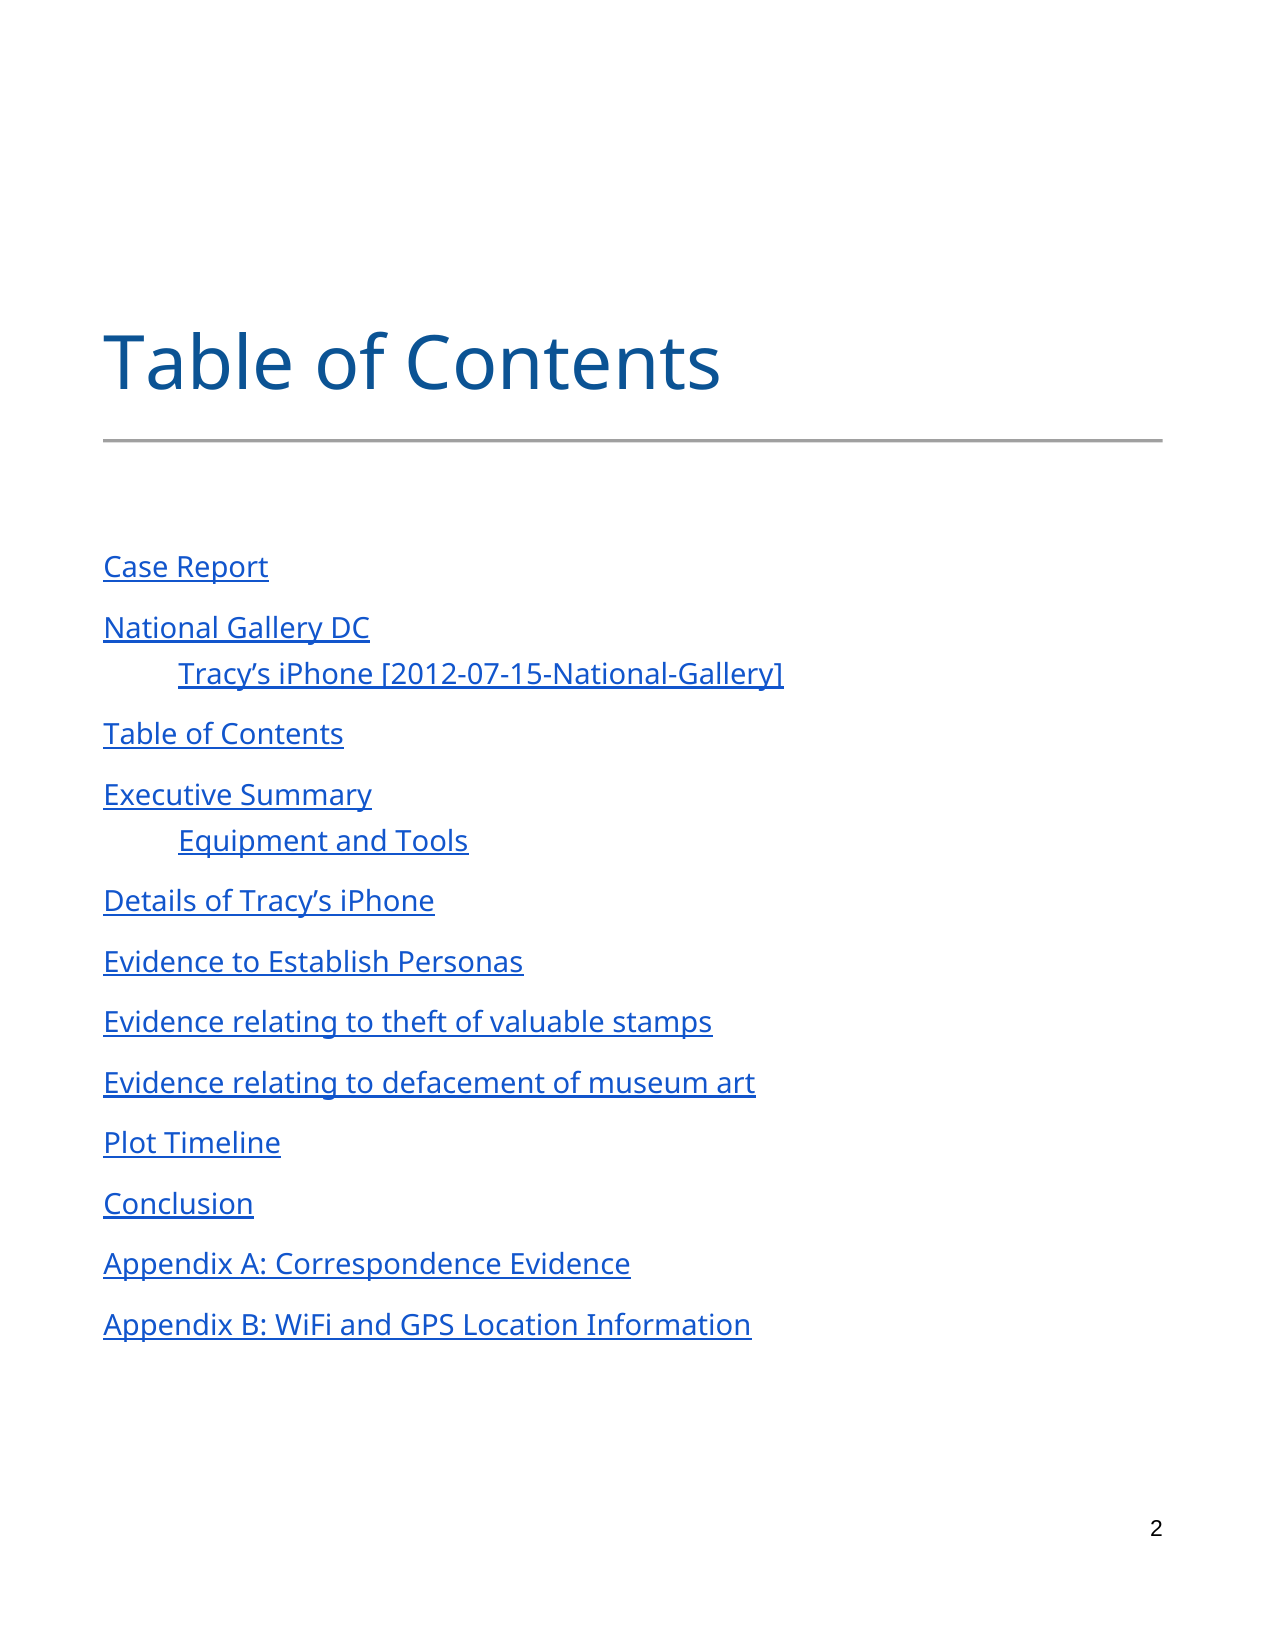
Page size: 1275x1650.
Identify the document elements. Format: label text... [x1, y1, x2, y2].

subtitle Table of Contents [103, 309, 1162, 411]
